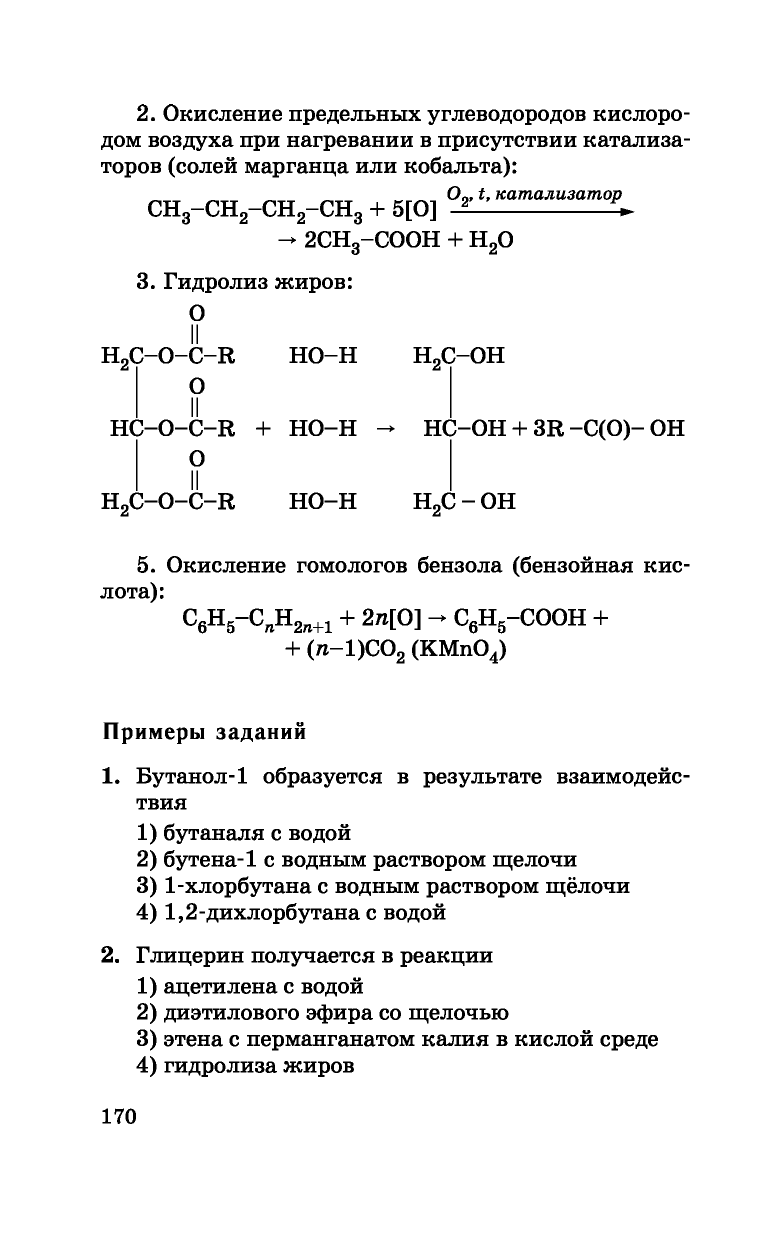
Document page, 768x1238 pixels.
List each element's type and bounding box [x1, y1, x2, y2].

picture [100, 104, 690, 1124]
